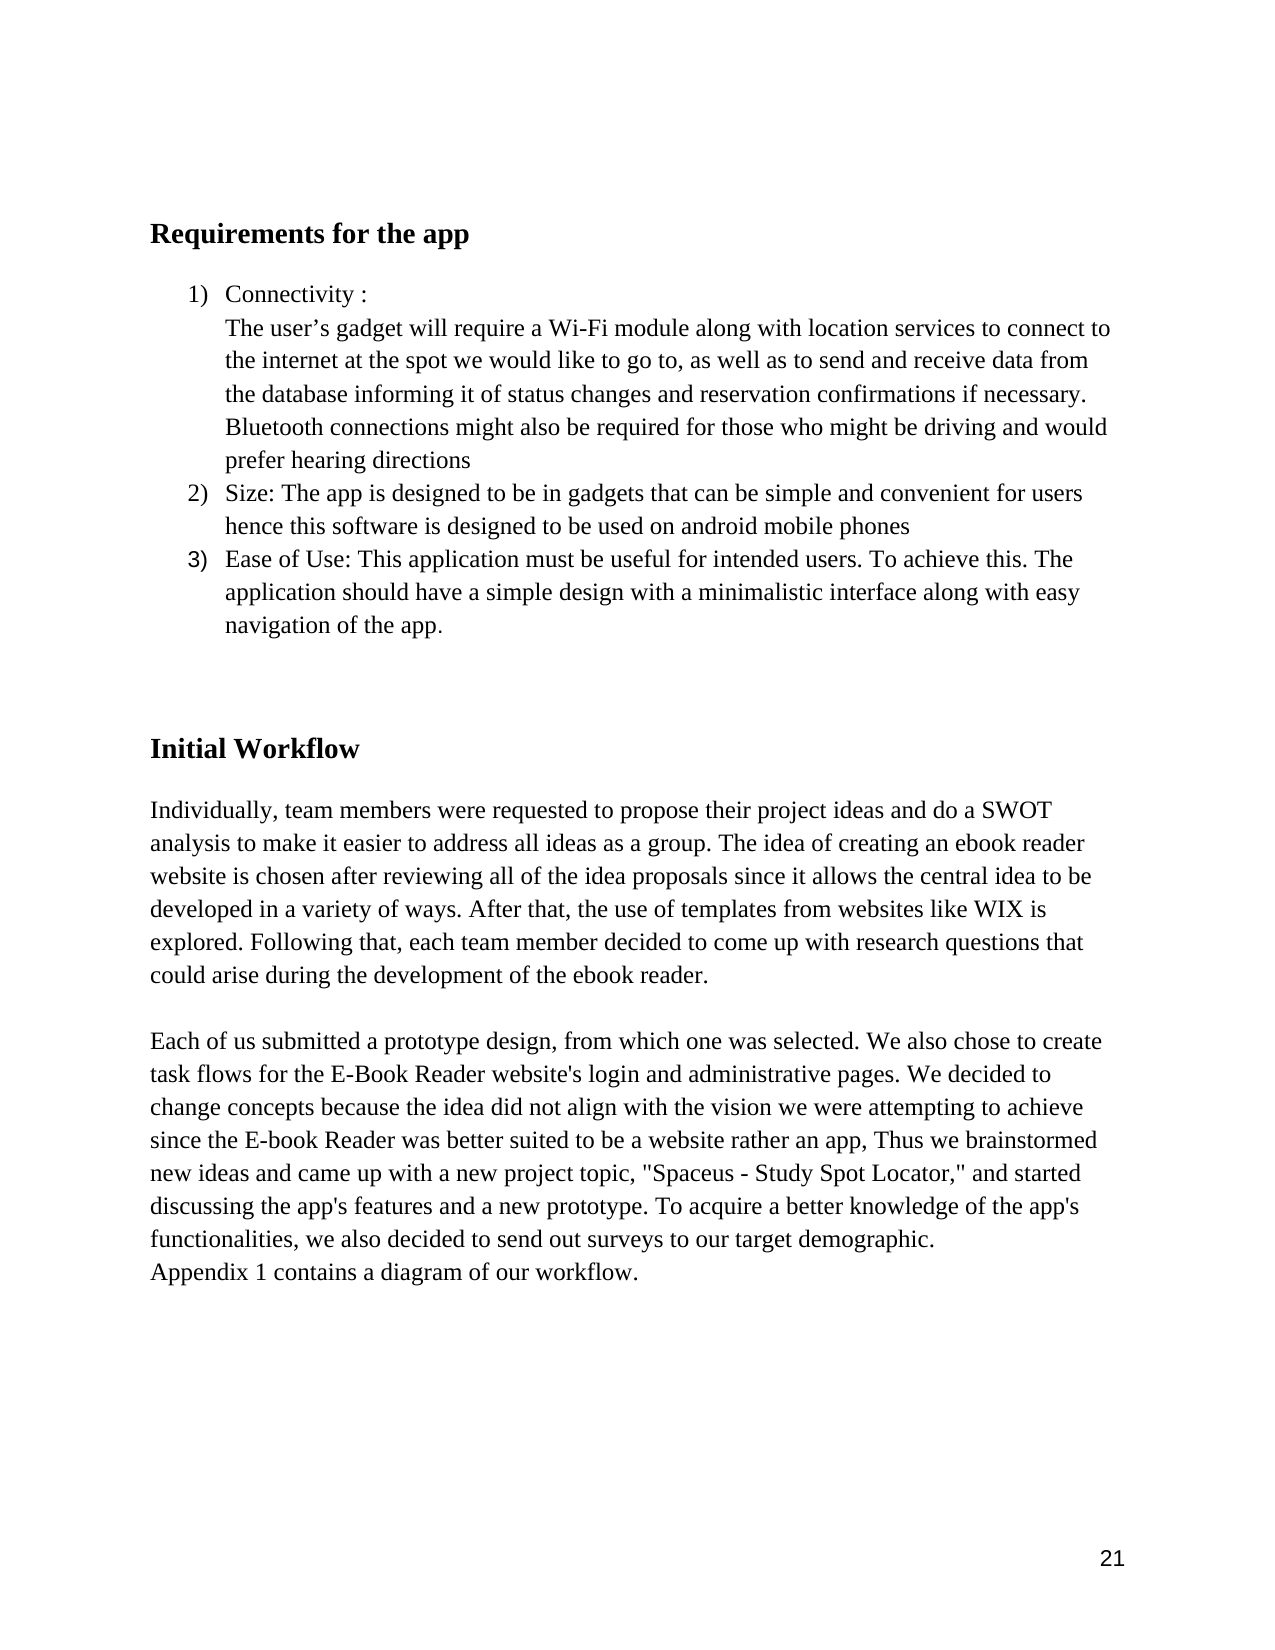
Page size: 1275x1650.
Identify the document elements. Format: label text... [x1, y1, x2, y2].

list Ease of Use: This application must be useful for intended users. To achieve this. The application should have a simple design with a minimalistic interface along with easy navigation of the app. [187, 544, 1125, 638]
subtitle Initial Workflow [150, 731, 1125, 765]
text The user’s gadget will require a Wi-Fi module along with location services to connect to the internet at the spot we would like to go to, as well as to send and receive data from the database informing it of status changes and reservation confirmations if necessary. Bluetooth connections might also be required for those who might be driving and would prefer hearing directions [225, 313, 1125, 473]
list Connectivity : [187, 279, 1125, 308]
text Each of us submitted a prototype design, from which one was selected. We also chose to create task flows for the E-Book Reader website's login and administrative pages. We decided to change concepts because the idea did not align with the vision we were attempting to achieve since the E-book Reader was better suited to be a website rather an app, Thus we brainstormed new ideas and came up with a new project topic, "Spaceus - Study Spot Locator," and started discussing the app's features and a new prototype. To acquire a better knowledge of the app's functionalities, we also decided to send out surveys to our target demographic. [150, 1026, 1125, 1253]
text Individually, team members were requested to propose their project ideas and do a SWOT analysis to make it easier to address all ideas as a group. The idea of creating an ebook reader website is chosen after reviewing all of the idea proposals since it allows the central idea to be developed in a variety of ways. After that, the use of templates from websites like WIX is explored. Following that, each team member decided to come up with research questions that could arise during the development of the ebook reader. [150, 795, 1125, 989]
text Appendix 1 contains a diagram of our workflow. [150, 1257, 1125, 1286]
subtitle Requirements for the app [150, 216, 1125, 249]
list Size: The app is designed to be in gadgets that can be simple and convenient for users hence this software is designed to be used on android mobile phones [187, 478, 1125, 539]
